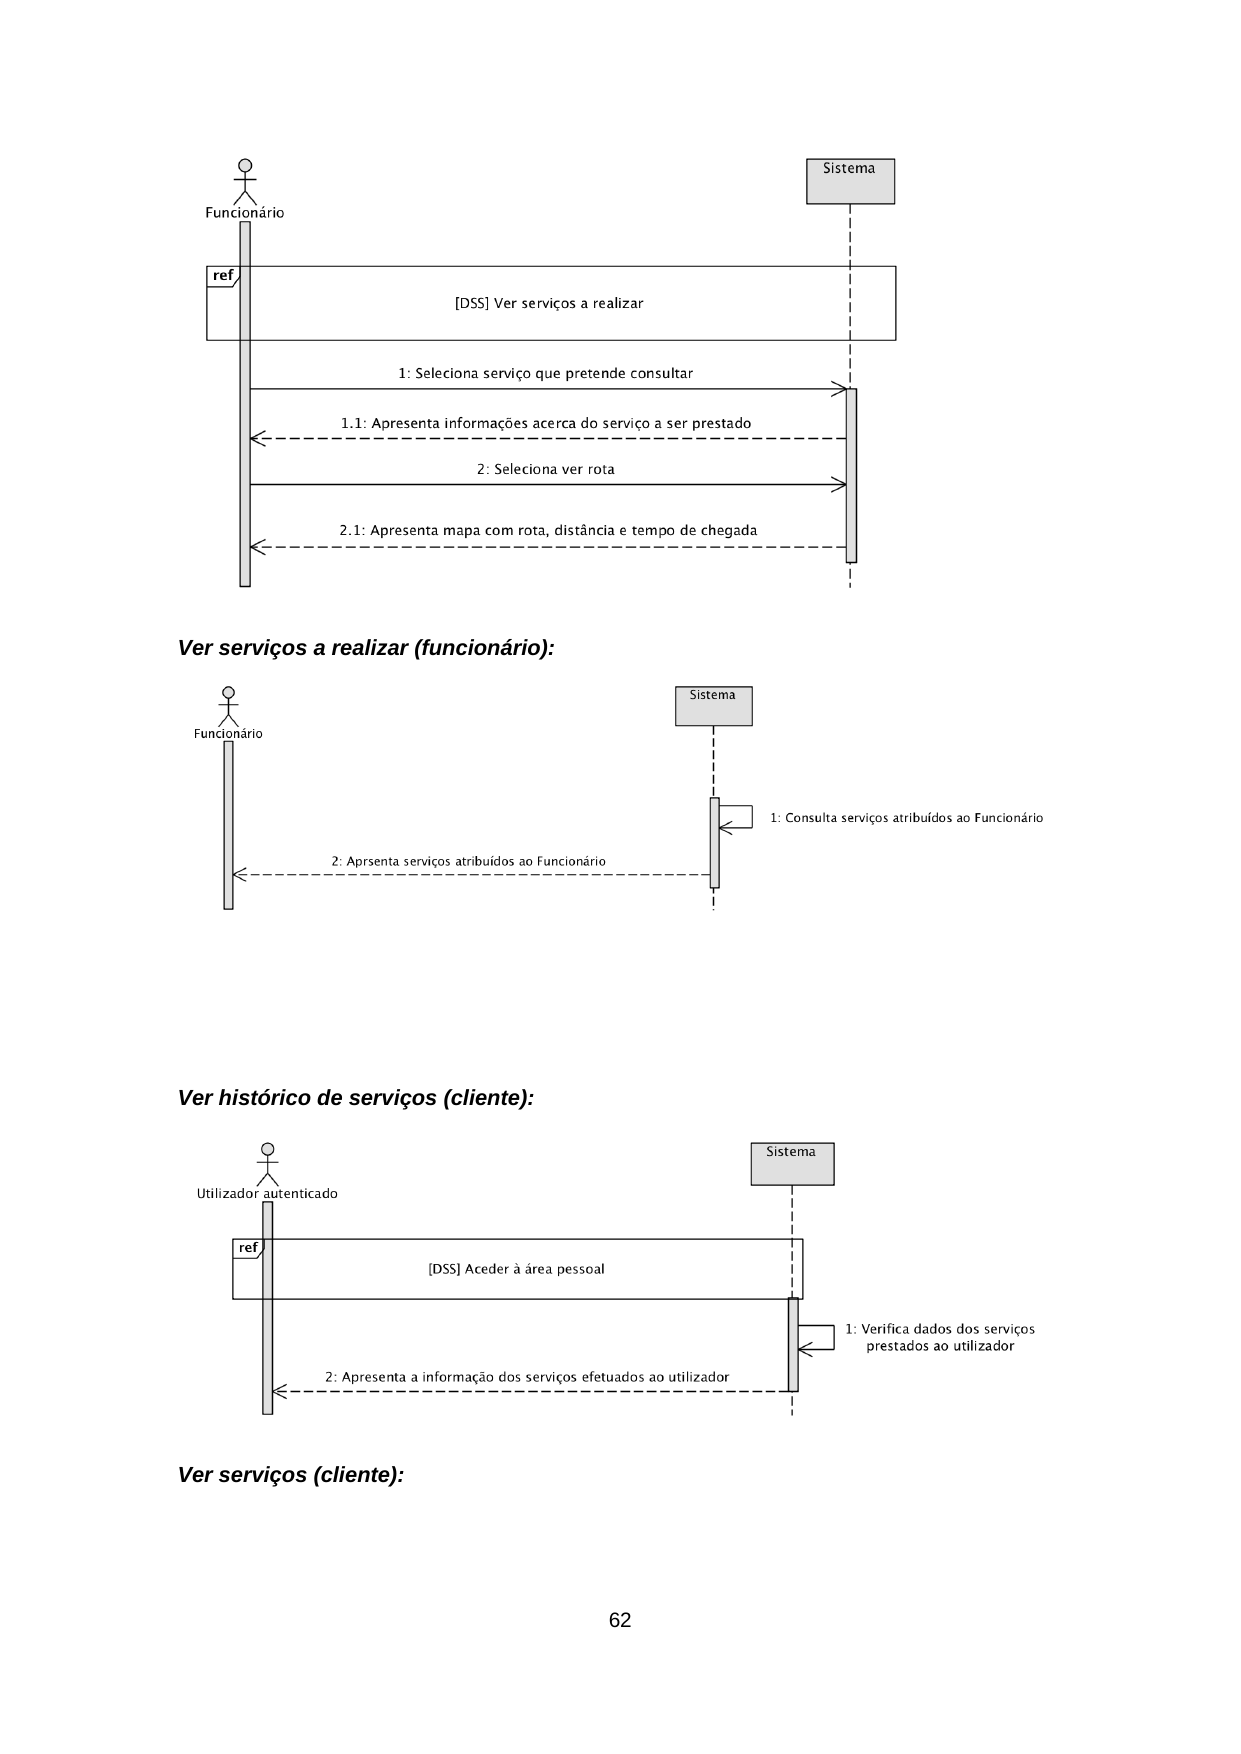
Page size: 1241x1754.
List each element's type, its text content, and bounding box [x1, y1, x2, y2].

text Ver serviços a realizar (funcionário): [177, 634, 1063, 660]
picture [177, 672, 1063, 924]
text Ver histórico de serviços (cliente): [177, 1085, 1063, 1110]
picture [177, 1122, 1063, 1427]
text Ver serviços (cliente): [177, 1462, 1063, 1487]
picture [177, 147, 931, 623]
